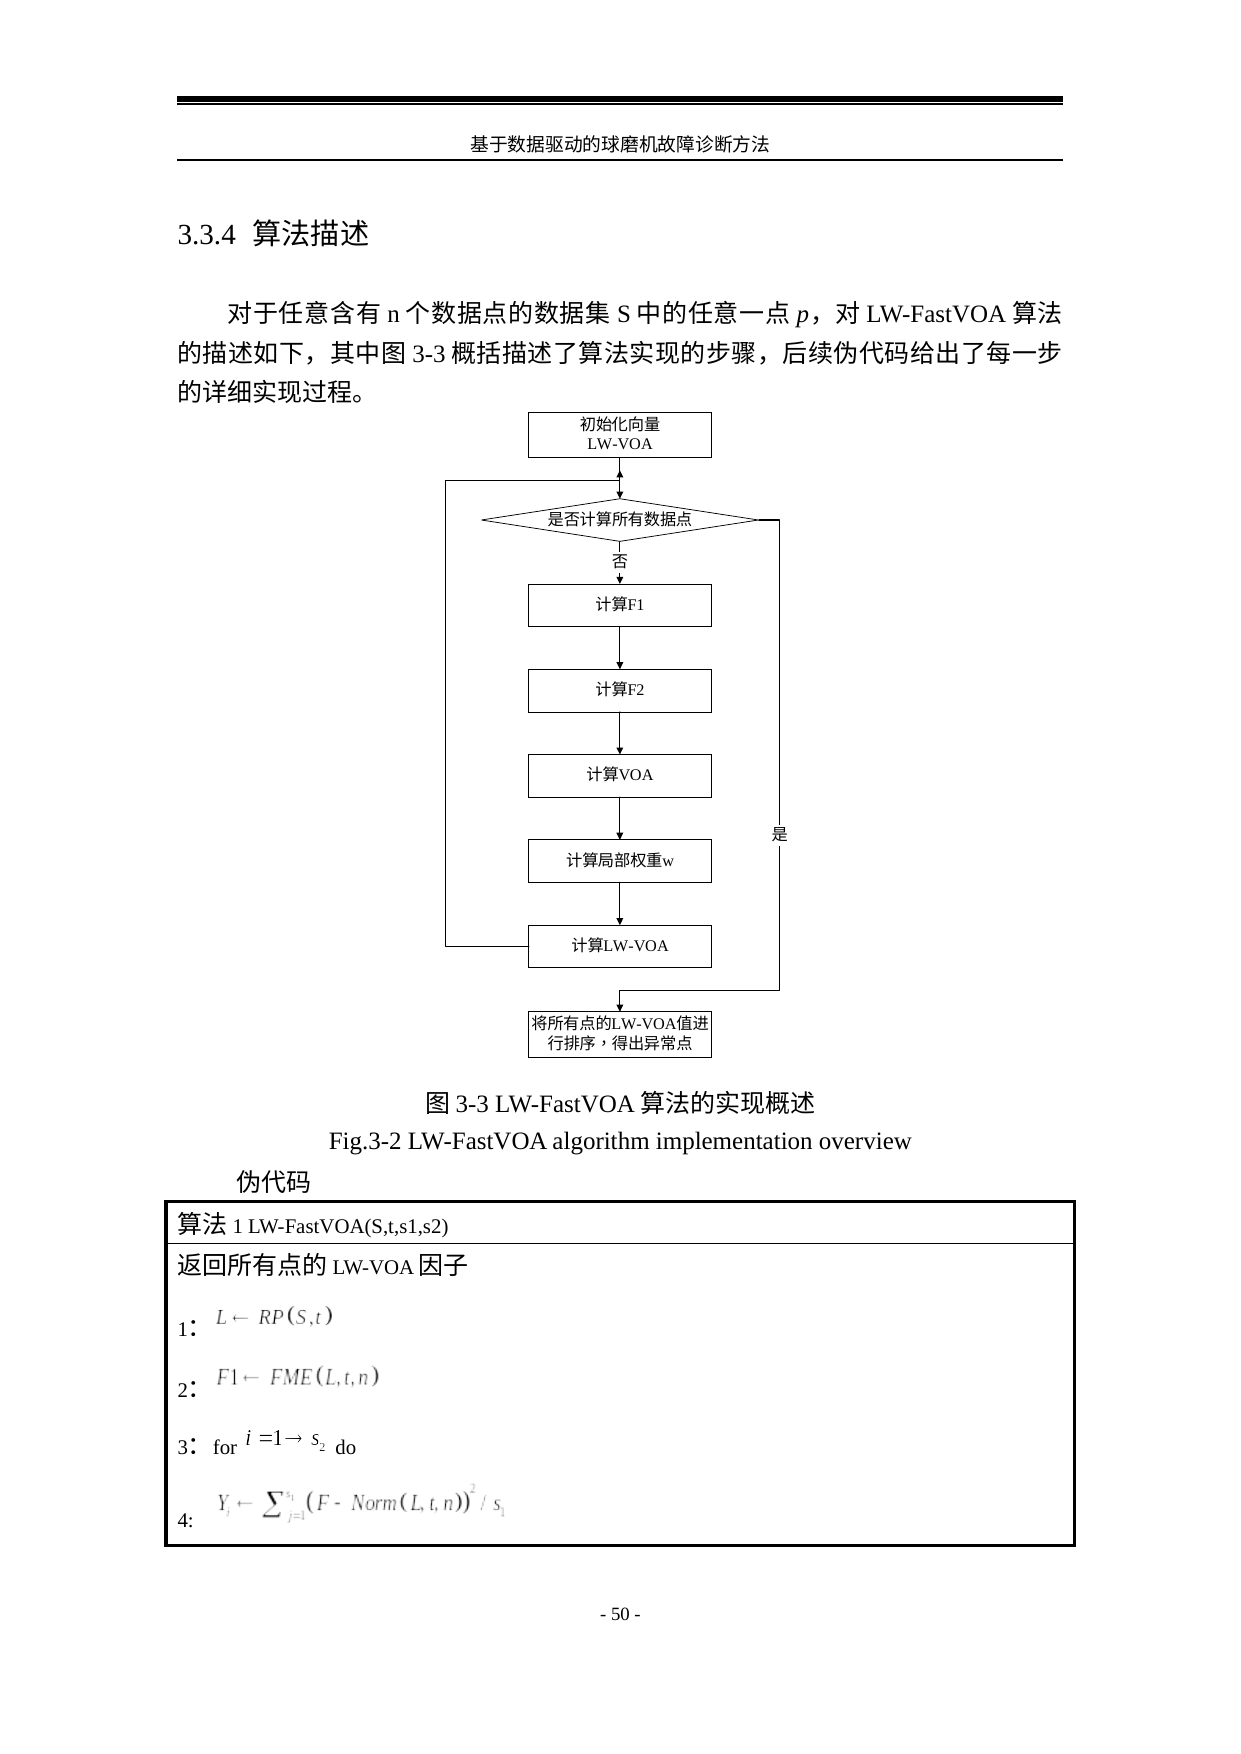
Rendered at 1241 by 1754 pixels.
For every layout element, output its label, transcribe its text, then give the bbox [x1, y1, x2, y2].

text Fig.3-2 LW-FastVOA algorithm implementation overview [177, 1121, 1063, 1161]
subtitle 算法描述 [177, 192, 1063, 271]
text 对于任意含有n个数据点的数据集S中的任意一点p，对LW-FastVOA算法的描述如下，其中图3-3概括描述了算法实现的步骤，后续伪代码给出了每一步的详细实现过程。 [177, 292, 1063, 411]
text 伪代码 [177, 1161, 1063, 1200]
table_header 算法1 LW-FastVOA(S,t,s1,s2) [168, 1203, 1073, 1243]
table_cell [168, 1244, 1073, 1544]
text 图3-3 LW-FastVOA算法的实现概述 [177, 1082, 1063, 1121]
